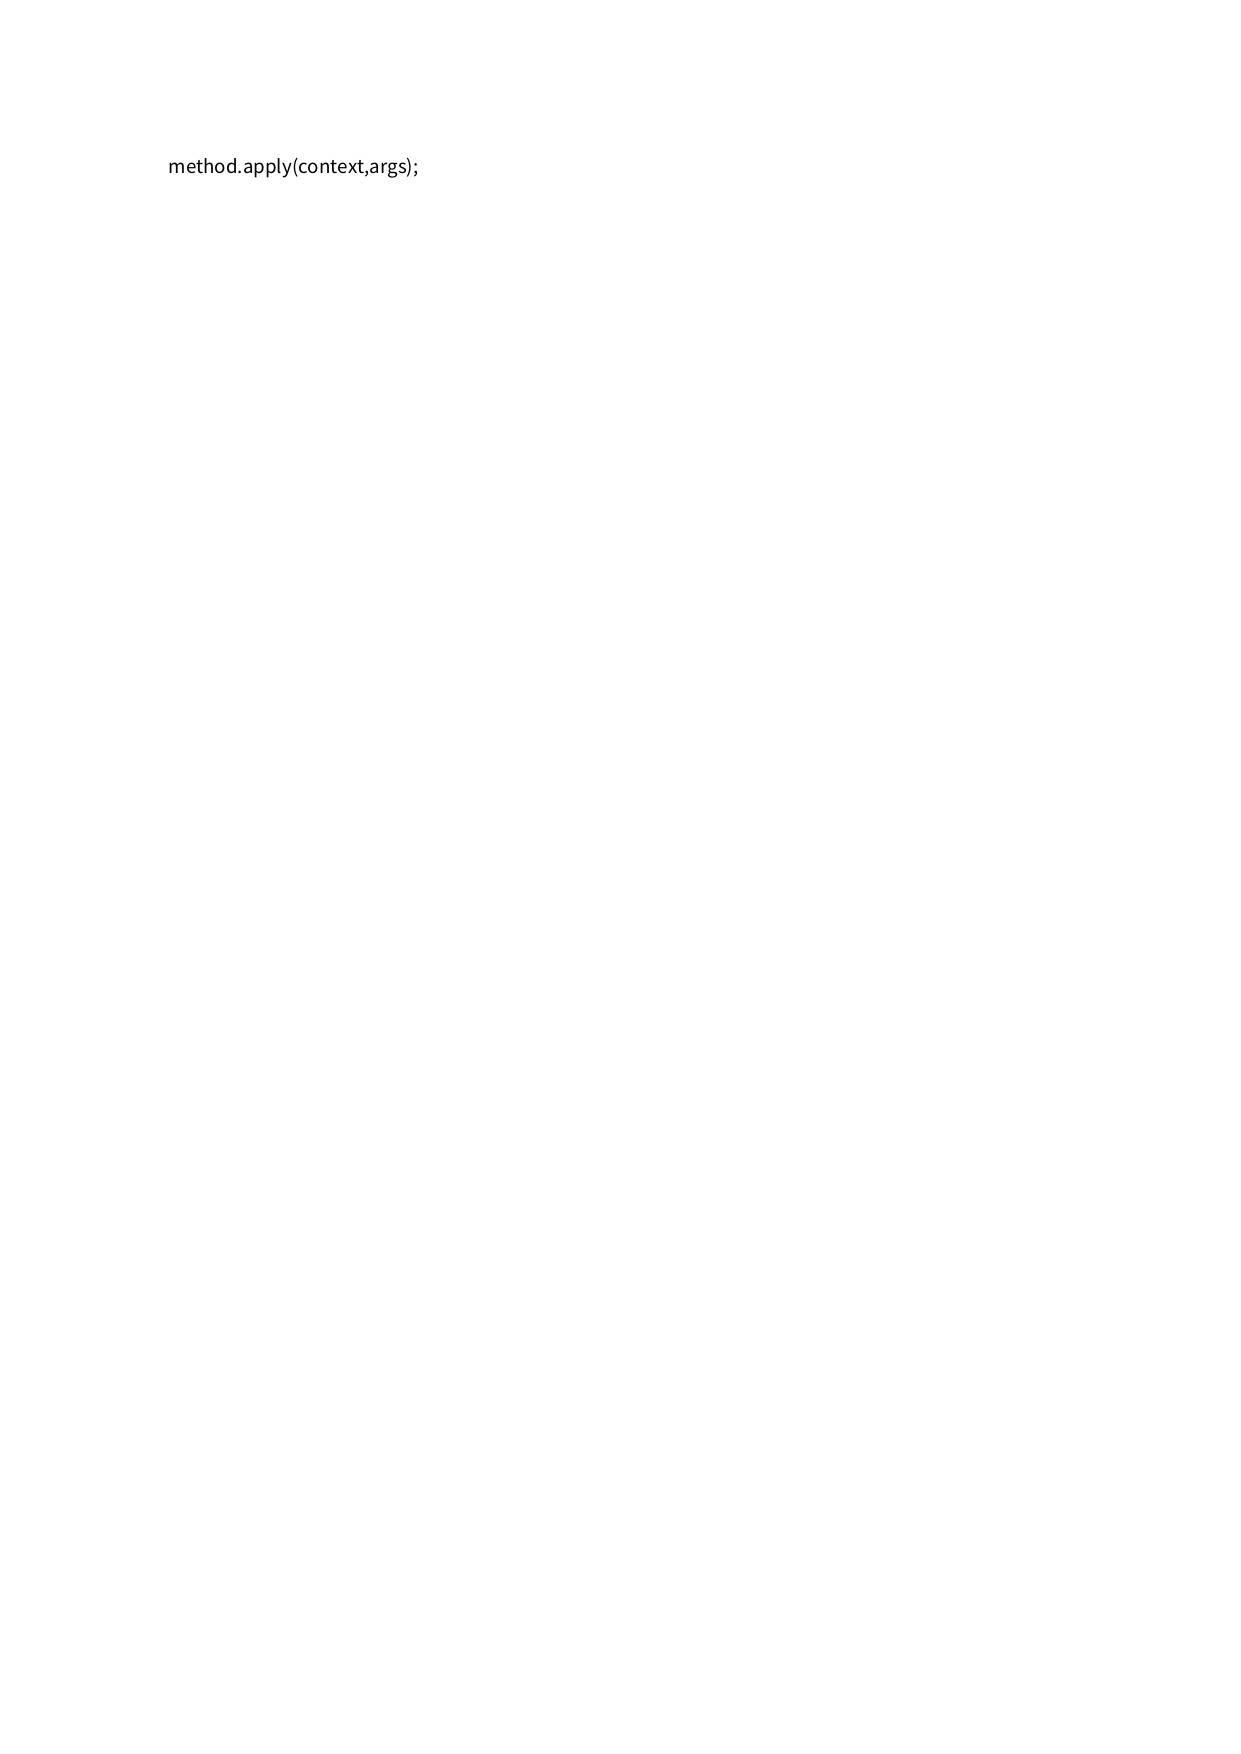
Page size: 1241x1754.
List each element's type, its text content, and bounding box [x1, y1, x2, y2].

text method.apply(context,args); [110, 151, 1158, 181]
